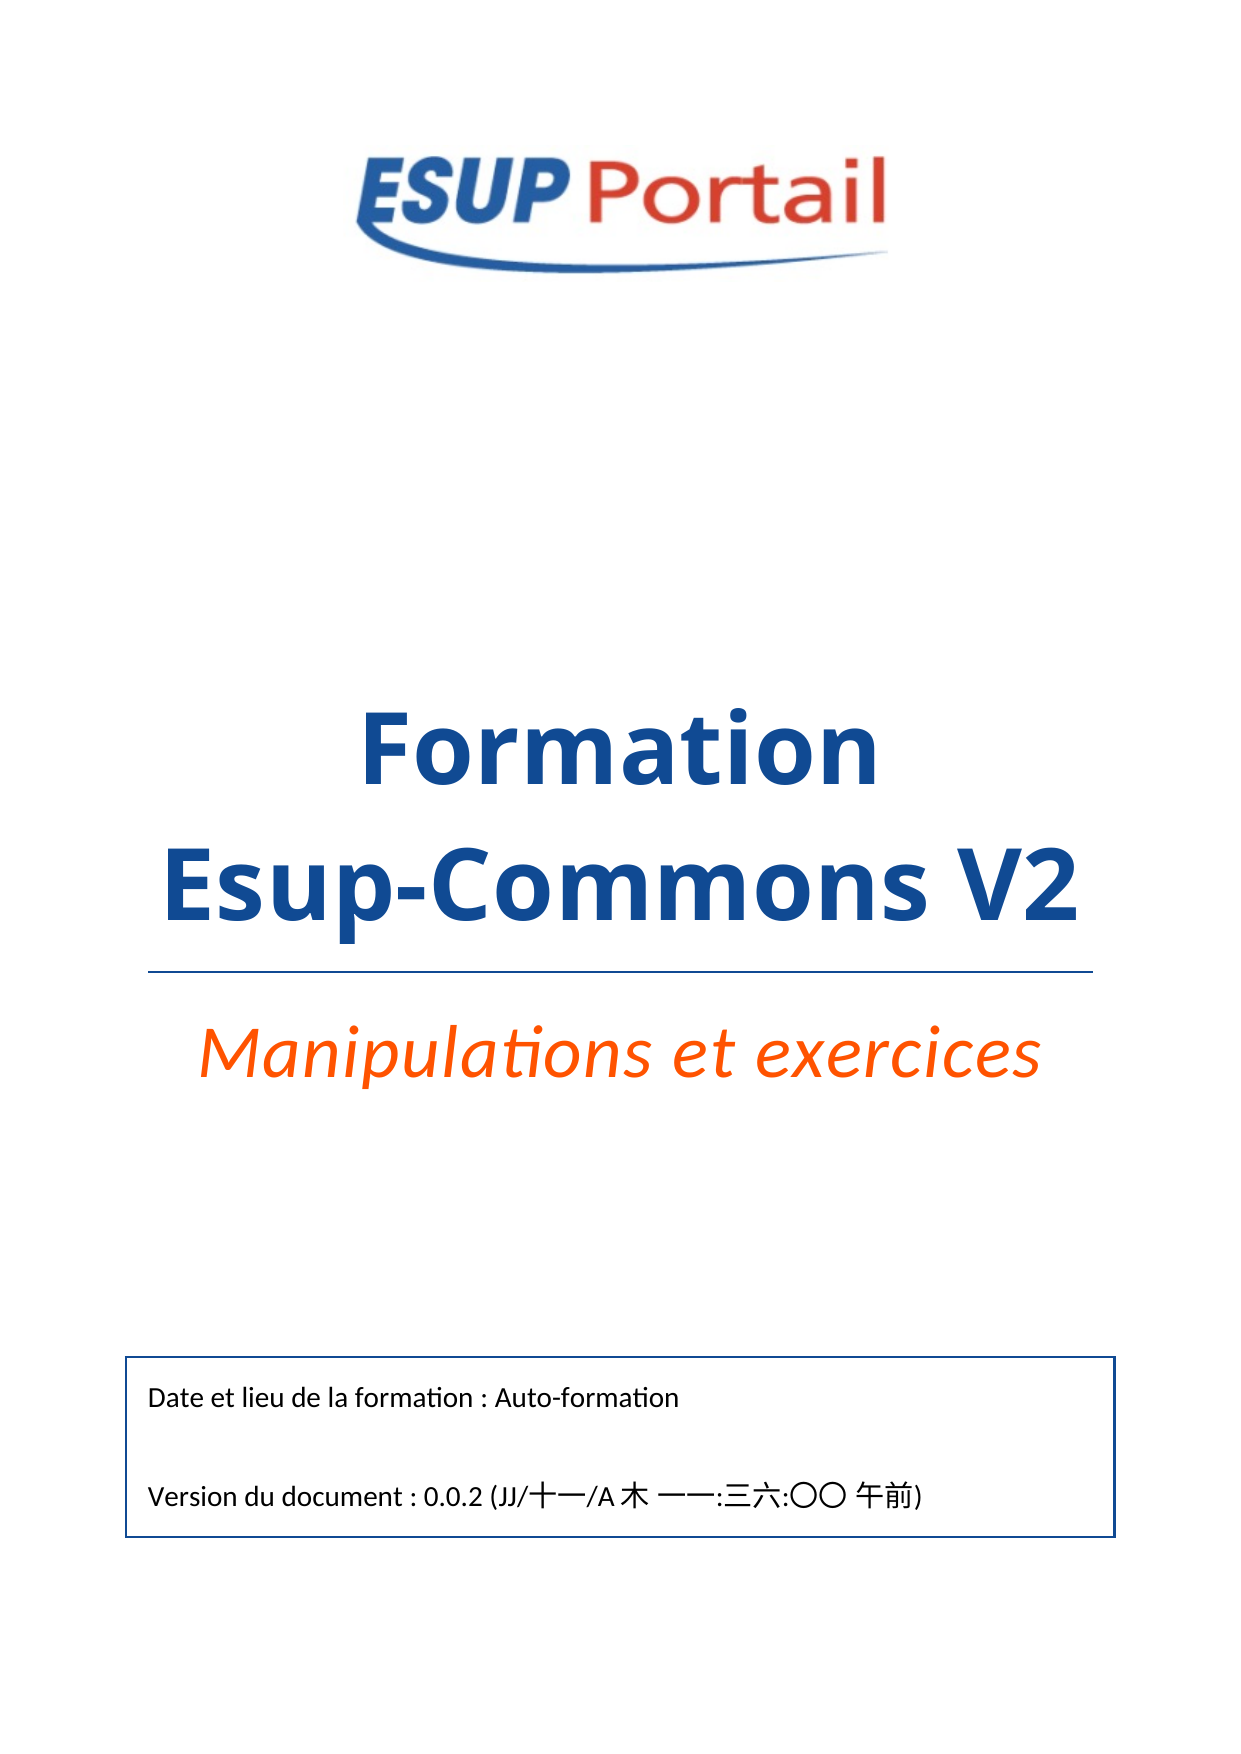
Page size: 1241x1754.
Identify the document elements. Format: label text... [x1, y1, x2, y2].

text Version du document : 0.0.2 (10/11/11 11:59) [127, 1452, 1113, 1536]
title Formation [148, 678, 1093, 814]
title Esup-Commons V2 [148, 814, 1093, 971]
picture [343, 145, 898, 282]
subtitle Manipulations et exercices [148, 1004, 1093, 1096]
text Date et lieu de la formation : Auto-formation [127, 1358, 1113, 1414]
